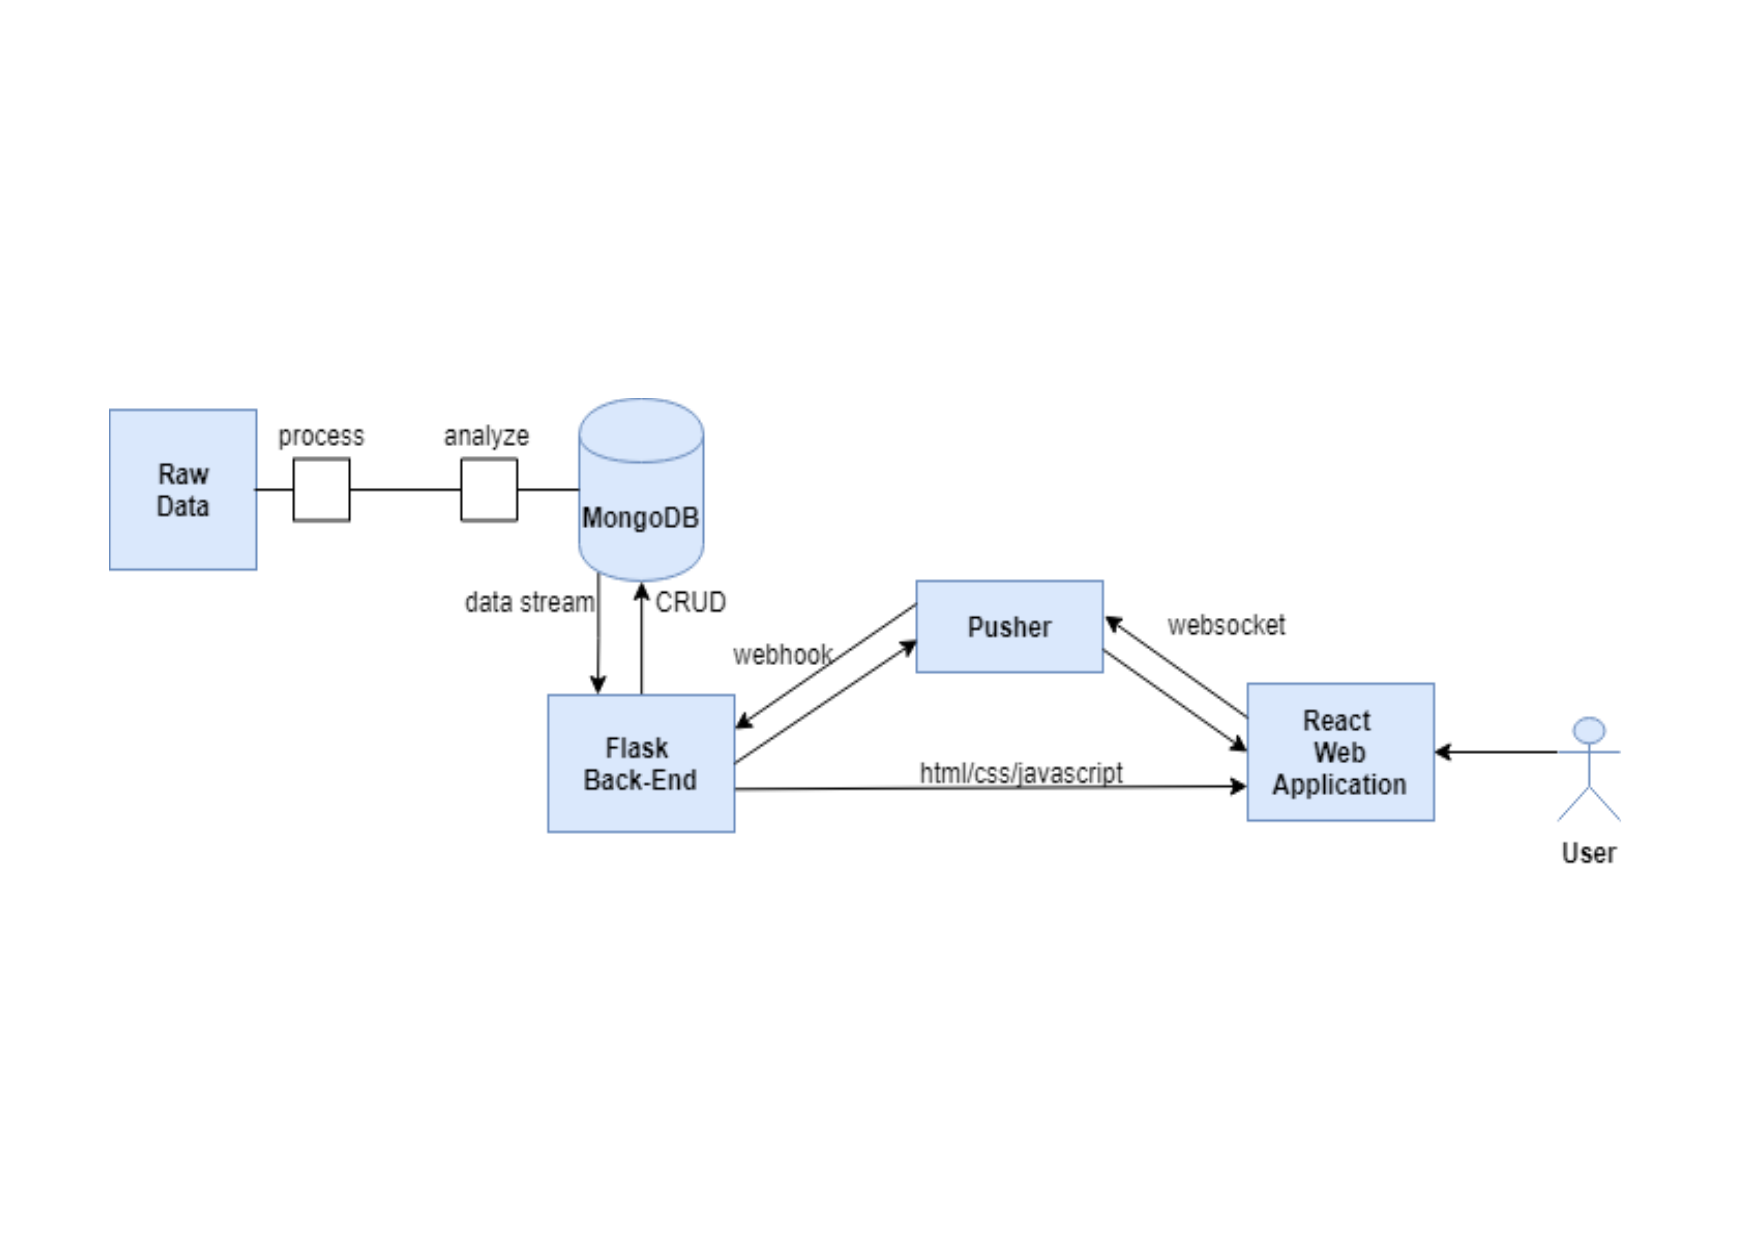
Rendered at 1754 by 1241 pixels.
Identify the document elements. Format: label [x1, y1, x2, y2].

picture [109, 398, 1621, 866]
